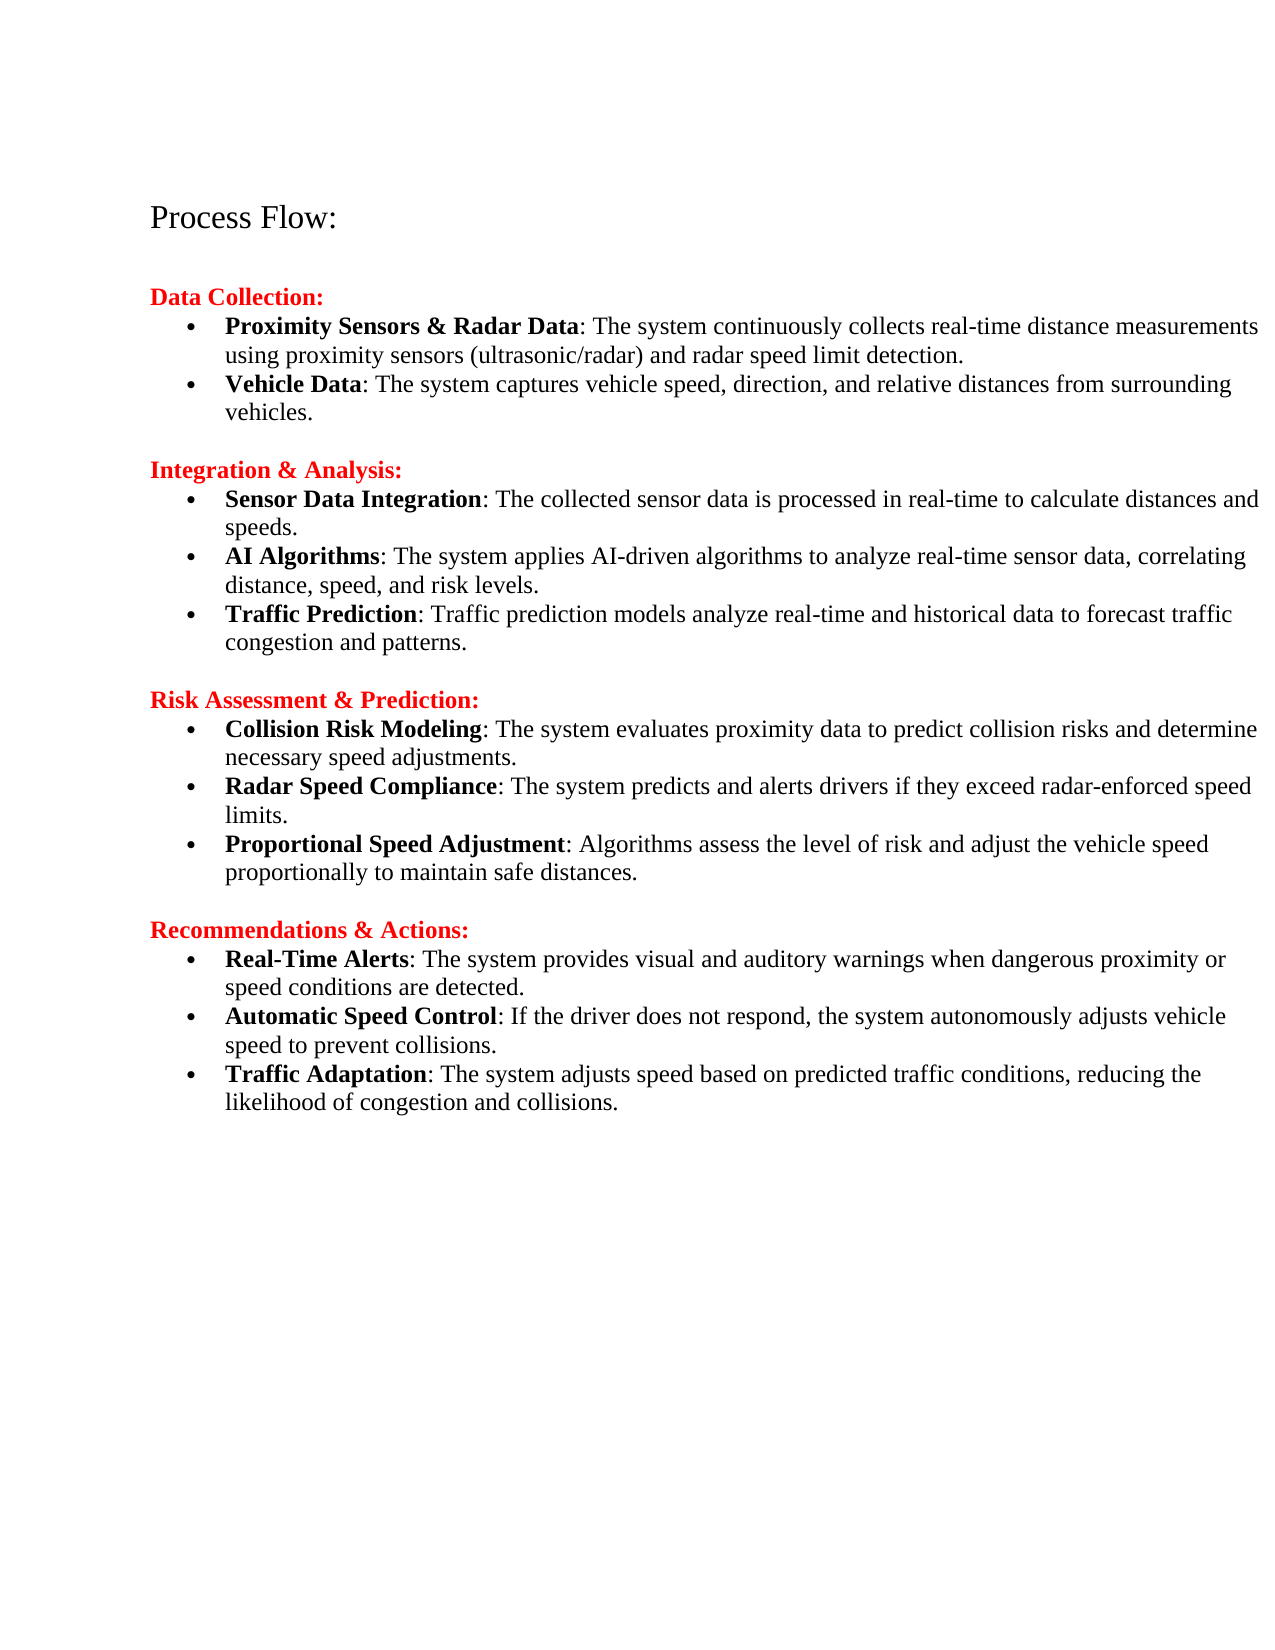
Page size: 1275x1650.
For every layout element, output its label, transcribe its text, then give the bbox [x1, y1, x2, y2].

text Integration & Analysis: [150, 455, 1275, 484]
text Data Collection: [150, 282, 1275, 311]
list Proximity Sensors & Radar Data: The system continuously collects real-time distance measurements using proximity sensors (ultrasonic/radar) and radar speed limit detection. [187, 311, 1275, 369]
text Process Flow: [150, 198, 1275, 236]
list Vehicle Data: The system captures vehicle speed, direction, and relative distances from surrounding vehicles. [187, 369, 1275, 426]
list Radar Speed Compliance: The system predicts and alerts drivers if they exceed radar-enforced speed limits. [187, 771, 1275, 829]
list Traffic Prediction: Traffic prediction models analyze real-time and historical data to forecast traffic congestion and patterns. [187, 599, 1275, 656]
list Collision Risk Modeling: The system evaluates proximity data to predict collision risks and determine necessary speed adjustments. [187, 714, 1275, 771]
list Traffic Adaptation: The system adjusts speed based on predicted traffic conditions, reducing the likelihood of congestion and collisions. [187, 1059, 1275, 1116]
list Automatic Speed Control: If the driver does not respond, the system autonomously adjusts vehicle speed to prevent collisions. [187, 1001, 1275, 1059]
text Risk Assessment & Prediction: [150, 685, 1275, 714]
text Recommendations & Actions: [150, 915, 1275, 944]
list Proportional Speed Adjustment: Algorithms assess the level of risk and adjust the vehicle speed proportionally to maintain safe distances. [187, 829, 1275, 886]
list AI Algorithms: The system applies AI-driven algorithms to analyze real-time sensor data, correlating distance, speed, and risk levels. [187, 541, 1275, 599]
list Sensor Data Integration: The collected sensor data is processed in real-time to calculate distances and speeds. [187, 484, 1275, 541]
list Real-Time Alerts: The system provides visual and auditory warnings when dangerous proximity or speed conditions are detected. [187, 944, 1275, 1001]
